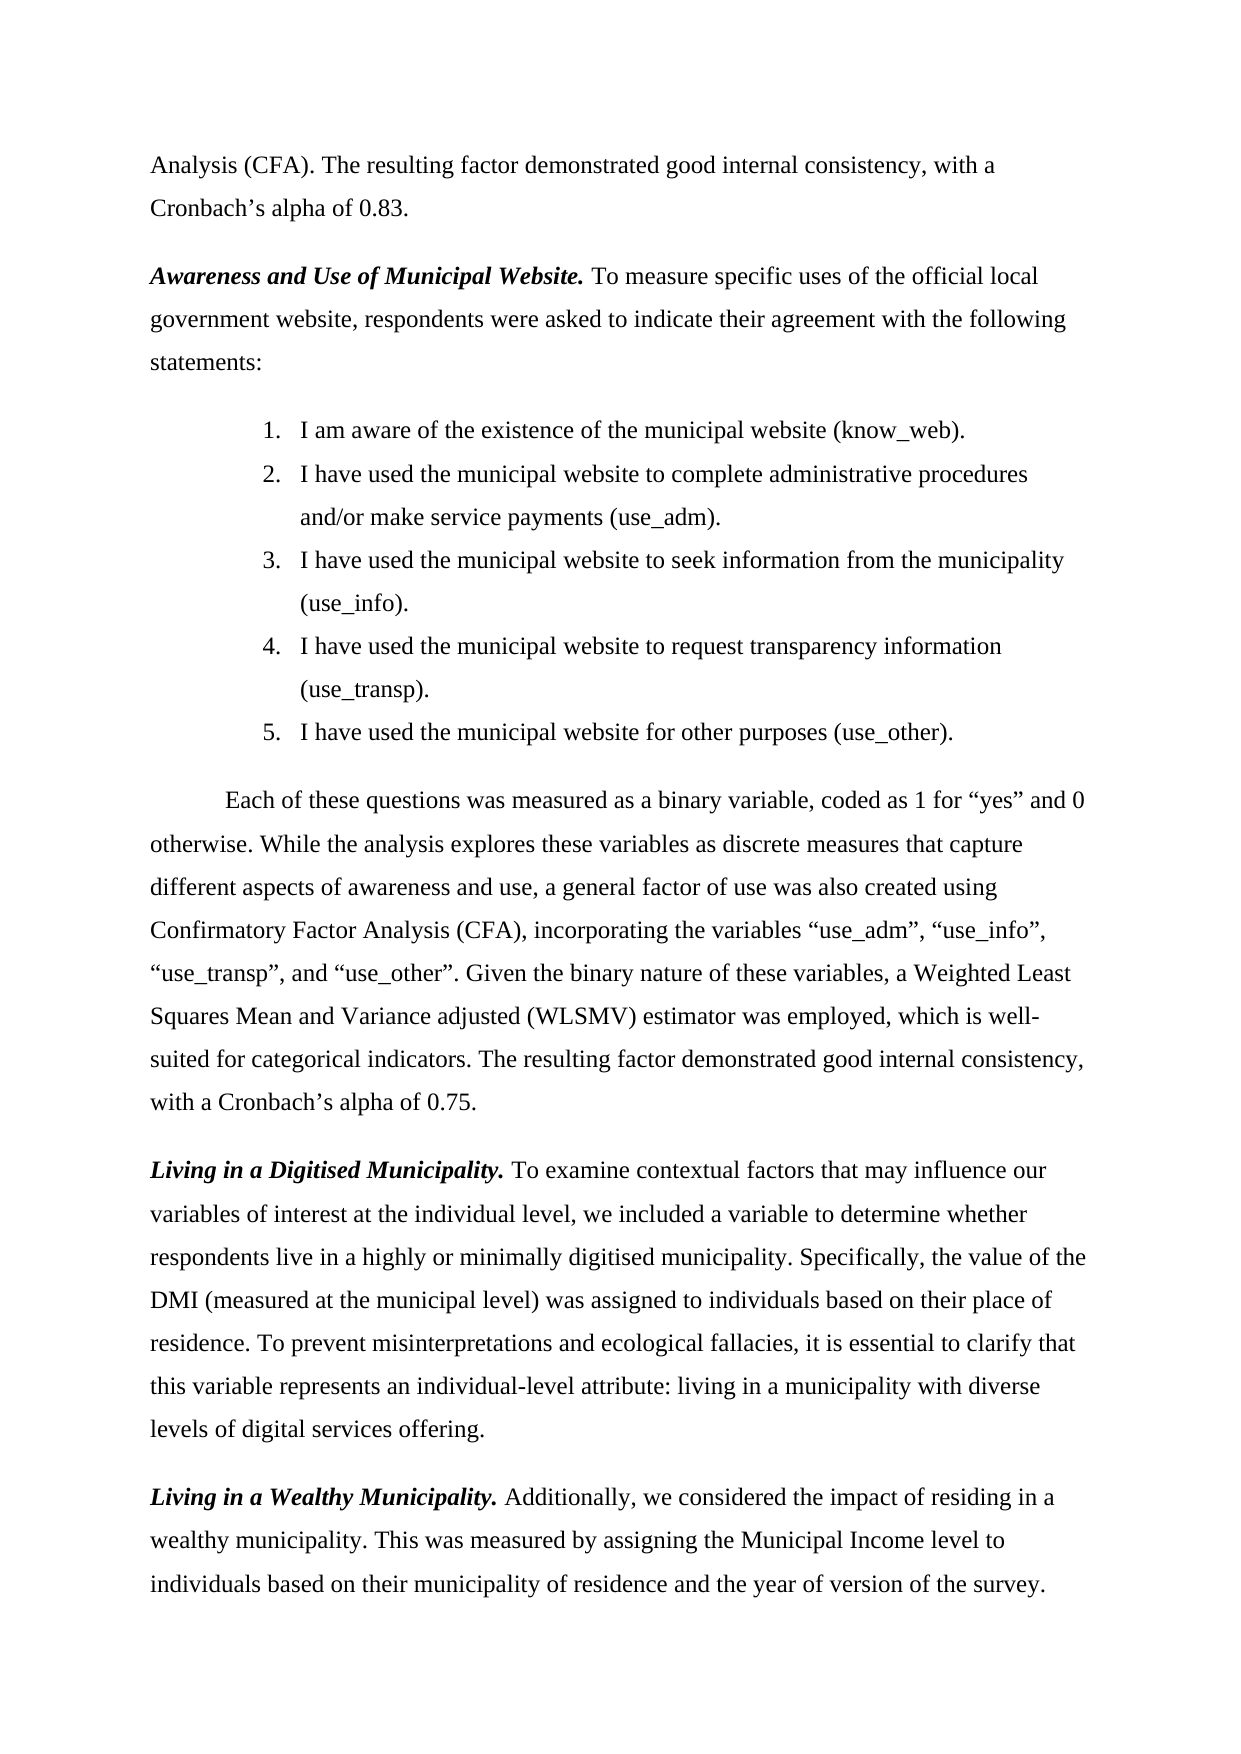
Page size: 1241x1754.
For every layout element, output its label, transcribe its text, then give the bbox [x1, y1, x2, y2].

text 5. I have used the municipal website for other purposes (use_other). [262, 717, 1090, 746]
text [150, 150, 1090, 222]
text 3. I have used the municipal website to seek information from the municipality (use_info). [262, 545, 1090, 617]
text 2. I have used the municipal website to complete administrative procedures and/or make service payments (use_adm). [262, 459, 1090, 531]
text Awareness and Use of Municipal Website. To measure specific uses of the official local government website, respondents were asked to indicate their agreement with the following statements: [150, 261, 1090, 376]
text Living in a Digitised Municipality. To examine contextual factors that may influence our variables of interest at the individual level, we included a variable to determine whether respondents live in a highly or minimally digitised municipality. Specifically, the value of the DMI (measured at the municipal level) was assigned to individuals based on their place of residence. To prevent misinterpretations and ecological fallacies, it is essential to clarify that this variable represents an individual-level attribute: living in a municipality with diverse levels of digital services offering. [150, 1156, 1090, 1443]
text Each of these questions was measured as a binary variable, coded as 1 for “yes” and 0 otherwise. While the analysis explores these variables as discrete measures that capture different aspects of awareness and use, a general factor of use was also created using Confirmatory Factor Analysis (CFA), incorporating the variables “use_adm”, “use_info”, “use_transp”, and “use_other”. Given the binary nature of these variables, a Weighted Least Squares Mean and Variance adjusted (WLSMV) estimator was employed, which is well-suited for categorical indicators. The resulting factor demonstrated good internal consistency, with a Cronbach’s alpha of 0.75. [150, 786, 1090, 1116]
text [150, 1482, 1090, 1597]
text 4. I have used the municipal website to request transparency information (use_transp). [262, 631, 1090, 703]
text 1. I am aware of the existence of the municipal website (know_web). [262, 416, 1090, 444]
